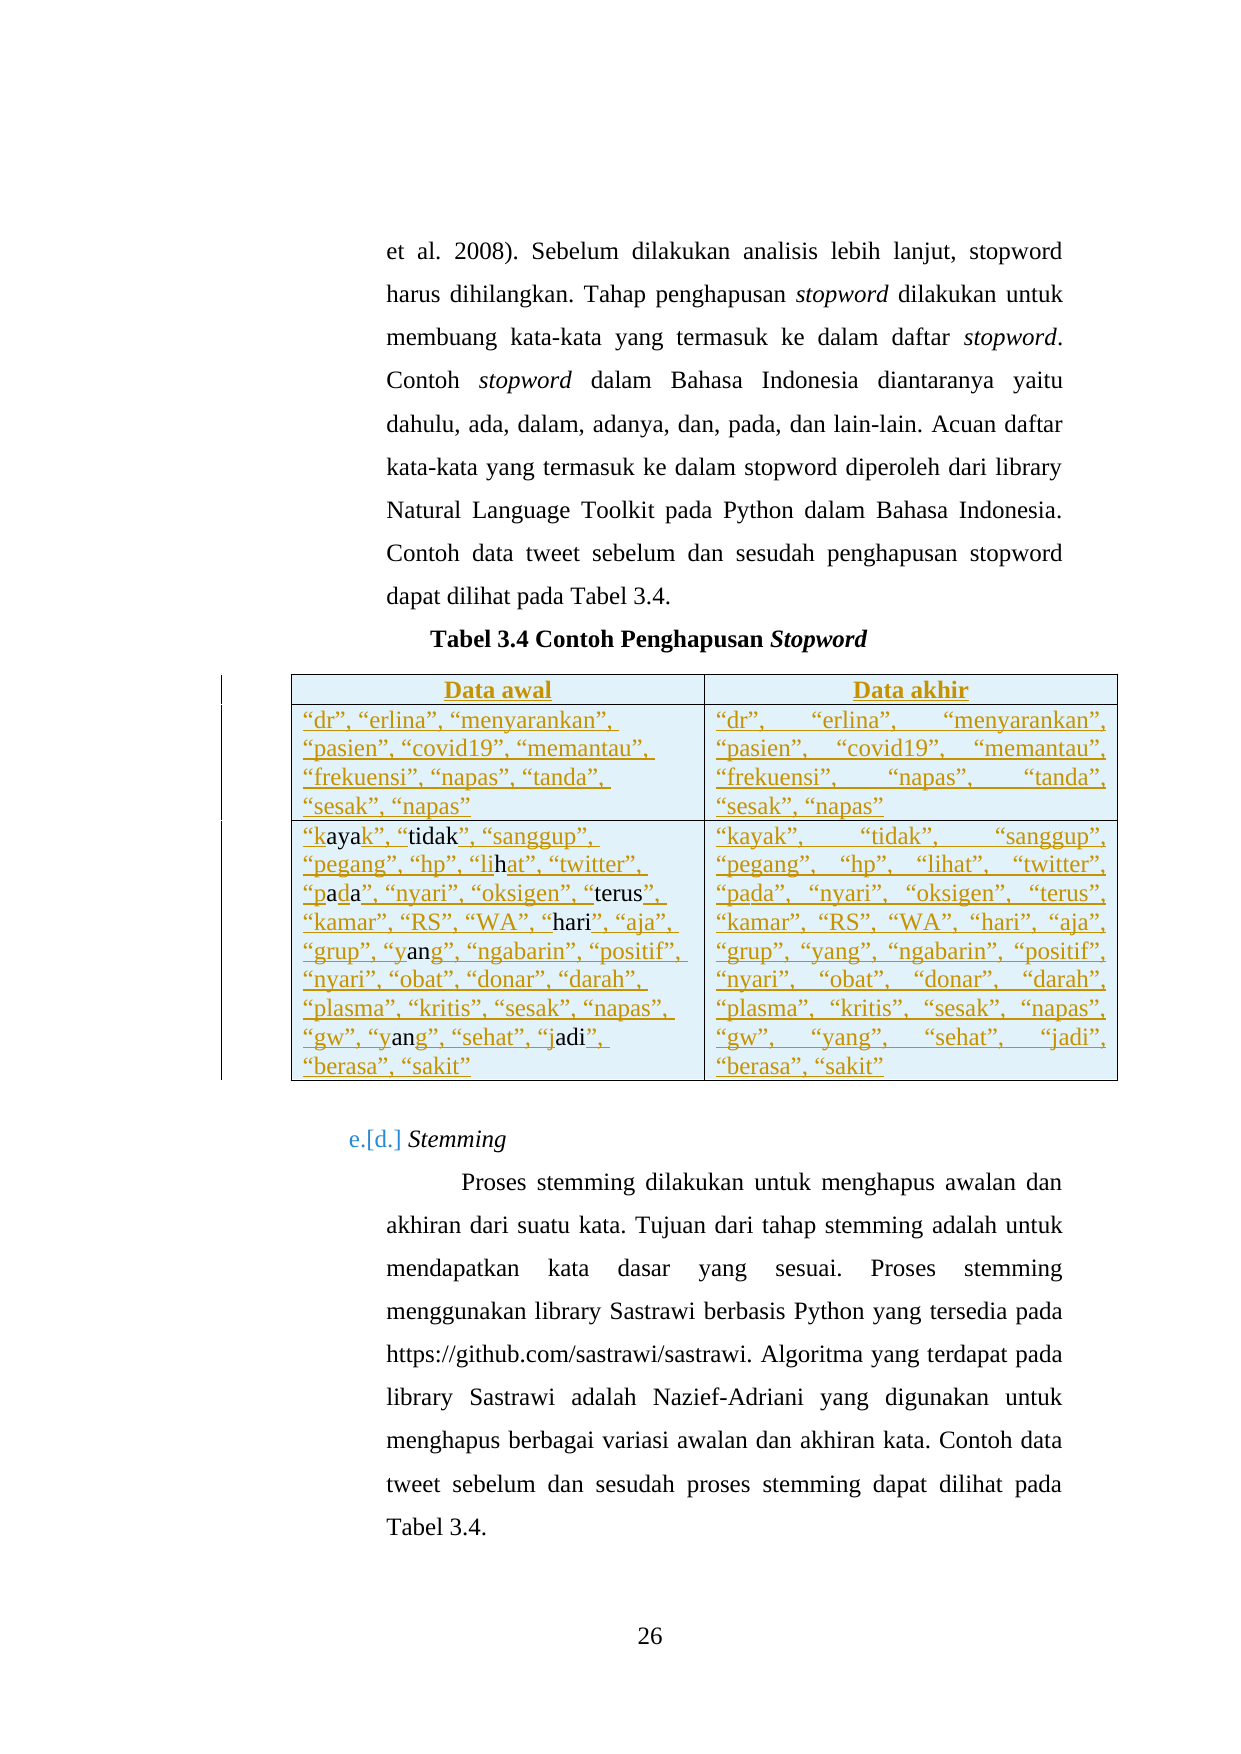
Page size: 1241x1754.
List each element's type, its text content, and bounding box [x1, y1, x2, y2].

text Tabel 3.4 Contoh Penghapusan Stopword [236, 624, 1063, 653]
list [386, 236, 1063, 610]
list Stemming [349, 1124, 1063, 1152]
list Proses stemming dilakukan untuk menghapus awalan dan akhiran dari suatu kata. Tujuan dari tahap stemming adalah untuk mendapatkan kata dasar yang sesuai. Proses stemming menggunakan library Sastrawi berbasis Python yang tersedia pada https://github.com/sastrawi/sastrawi. Algoritma yang terdapat pada library Sastrawi adalah Nazief-Adriani yang digunakan untuk menghapus berbagai variasi awalan dan akhiran kata. Contoh data tweet sebelum dan sesudah proses stemming dapat dilihat pada Tabel 3.4. [386, 1167, 1063, 1541]
